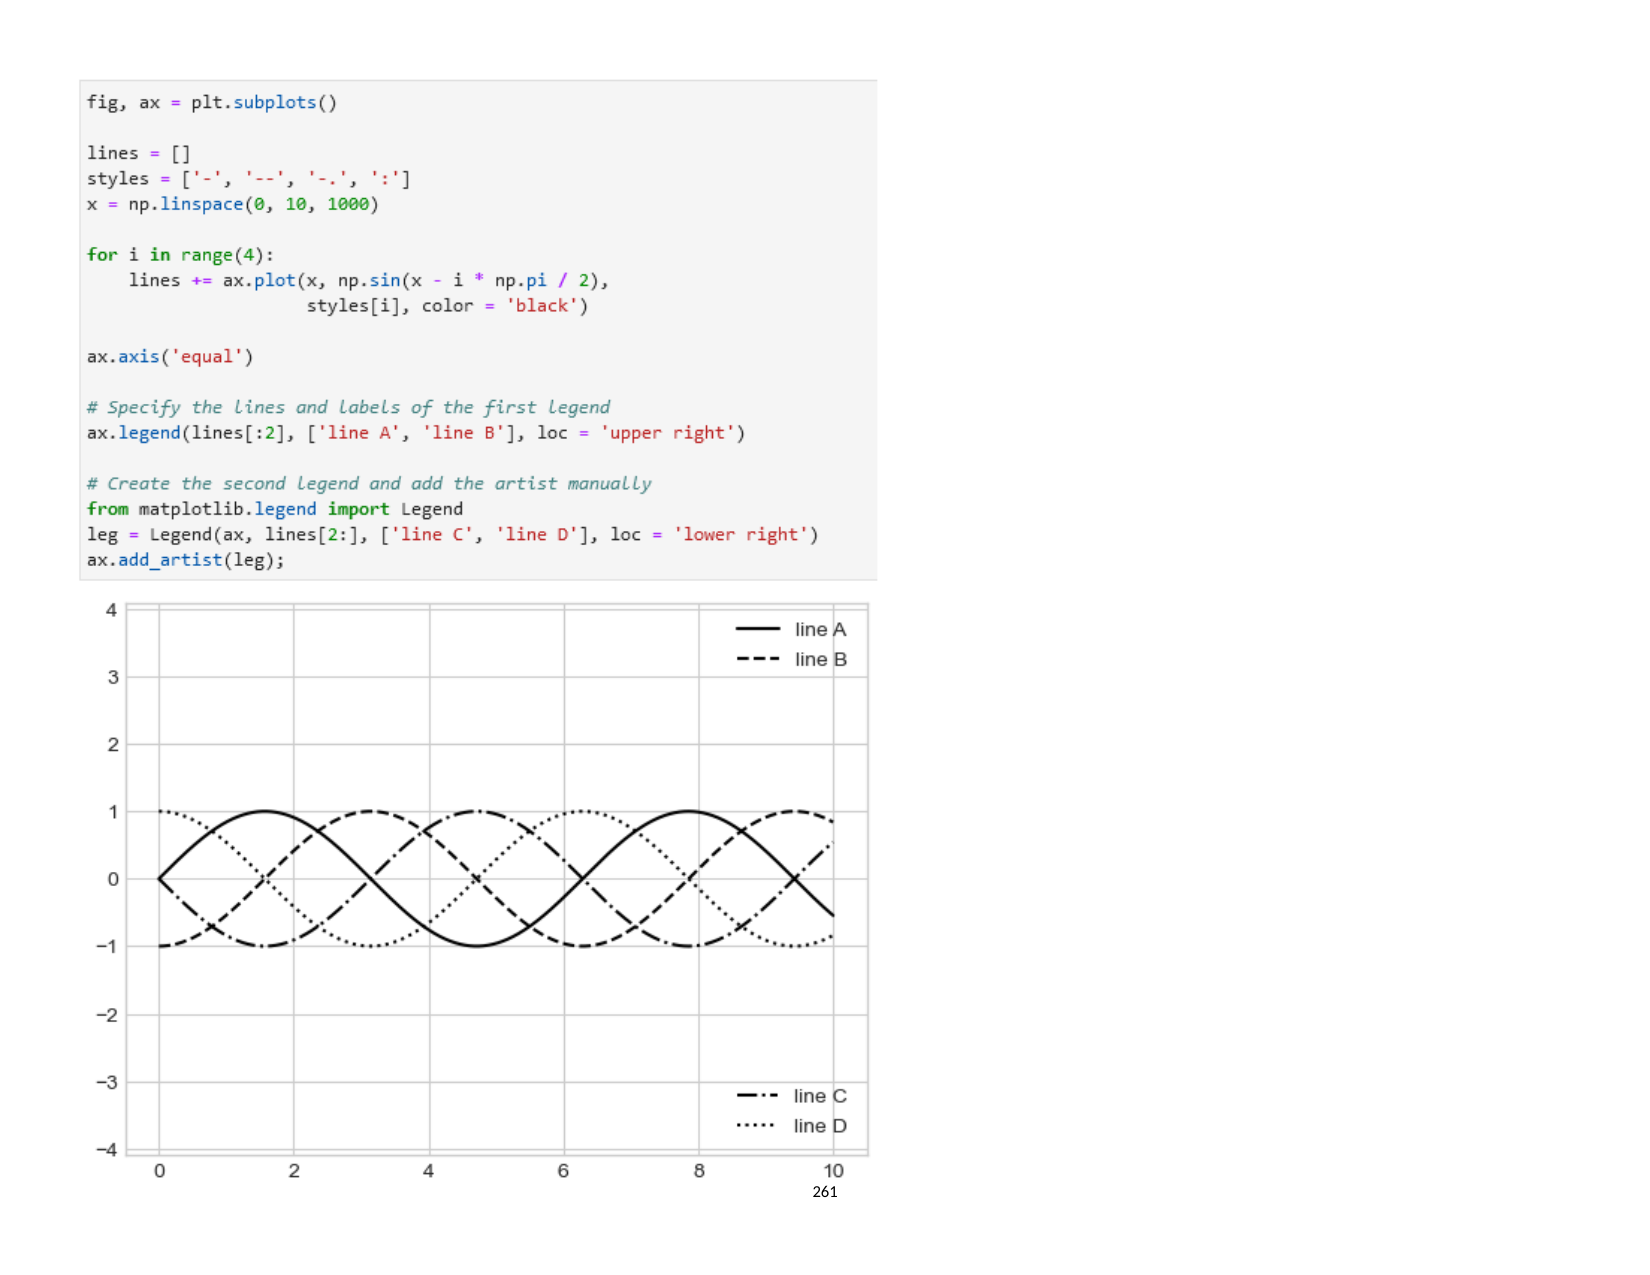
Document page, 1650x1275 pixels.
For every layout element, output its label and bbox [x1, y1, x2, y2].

picture [75, 75, 878, 1181]
